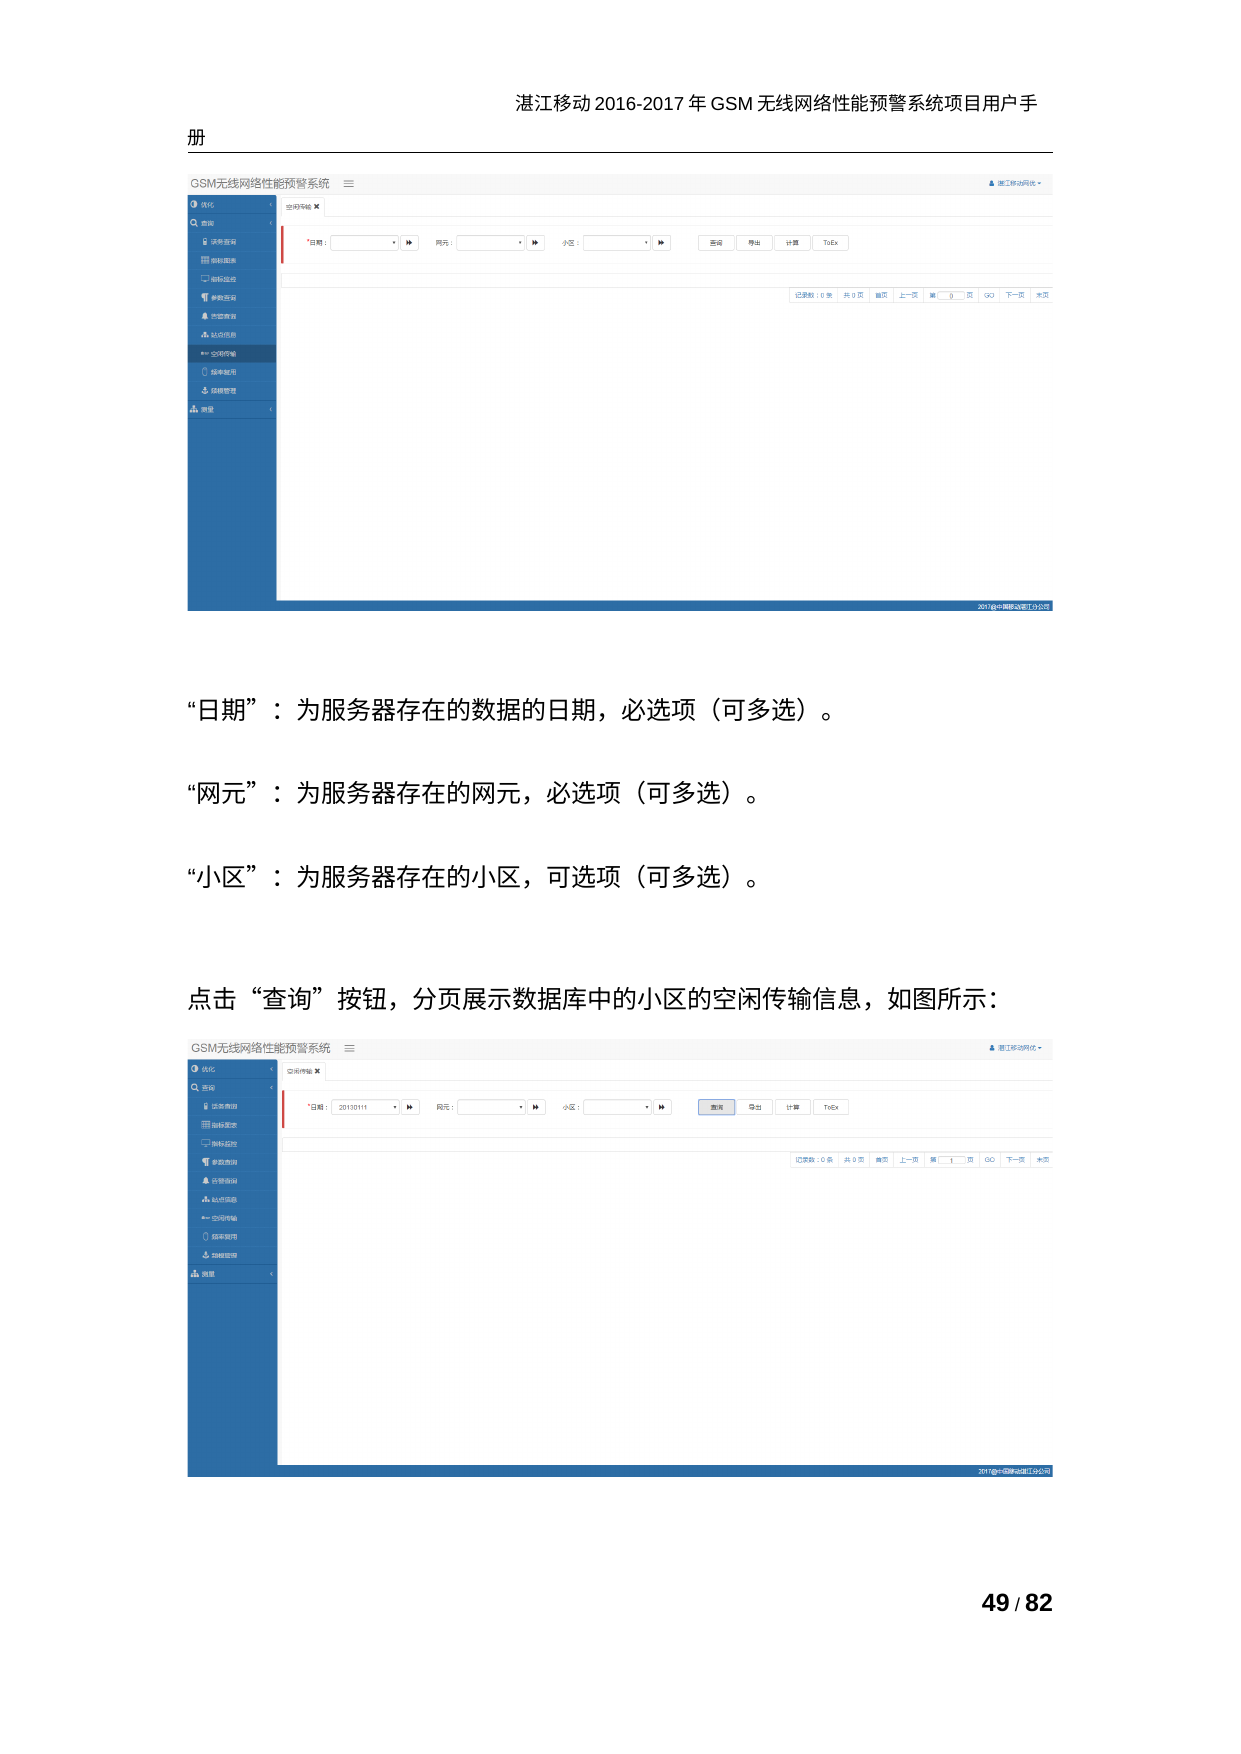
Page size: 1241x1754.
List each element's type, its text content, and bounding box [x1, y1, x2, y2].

text “网元”：为服务器存在的网元，必选项（可多选）。 [187, 759, 1053, 824]
picture [187, 1039, 1053, 1477]
text “小区”：为服务器存在的小区，可选项（可多选）。 [187, 843, 1053, 908]
text 点击“查询”按钮，分页展示数据库中的小区的空闲传输信息，如图所示： [187, 965, 1053, 1030]
picture [187, 174, 1053, 611]
text “日期”：为服务器存在的数据的日期，必选项（可多选）。 [187, 676, 1053, 741]
